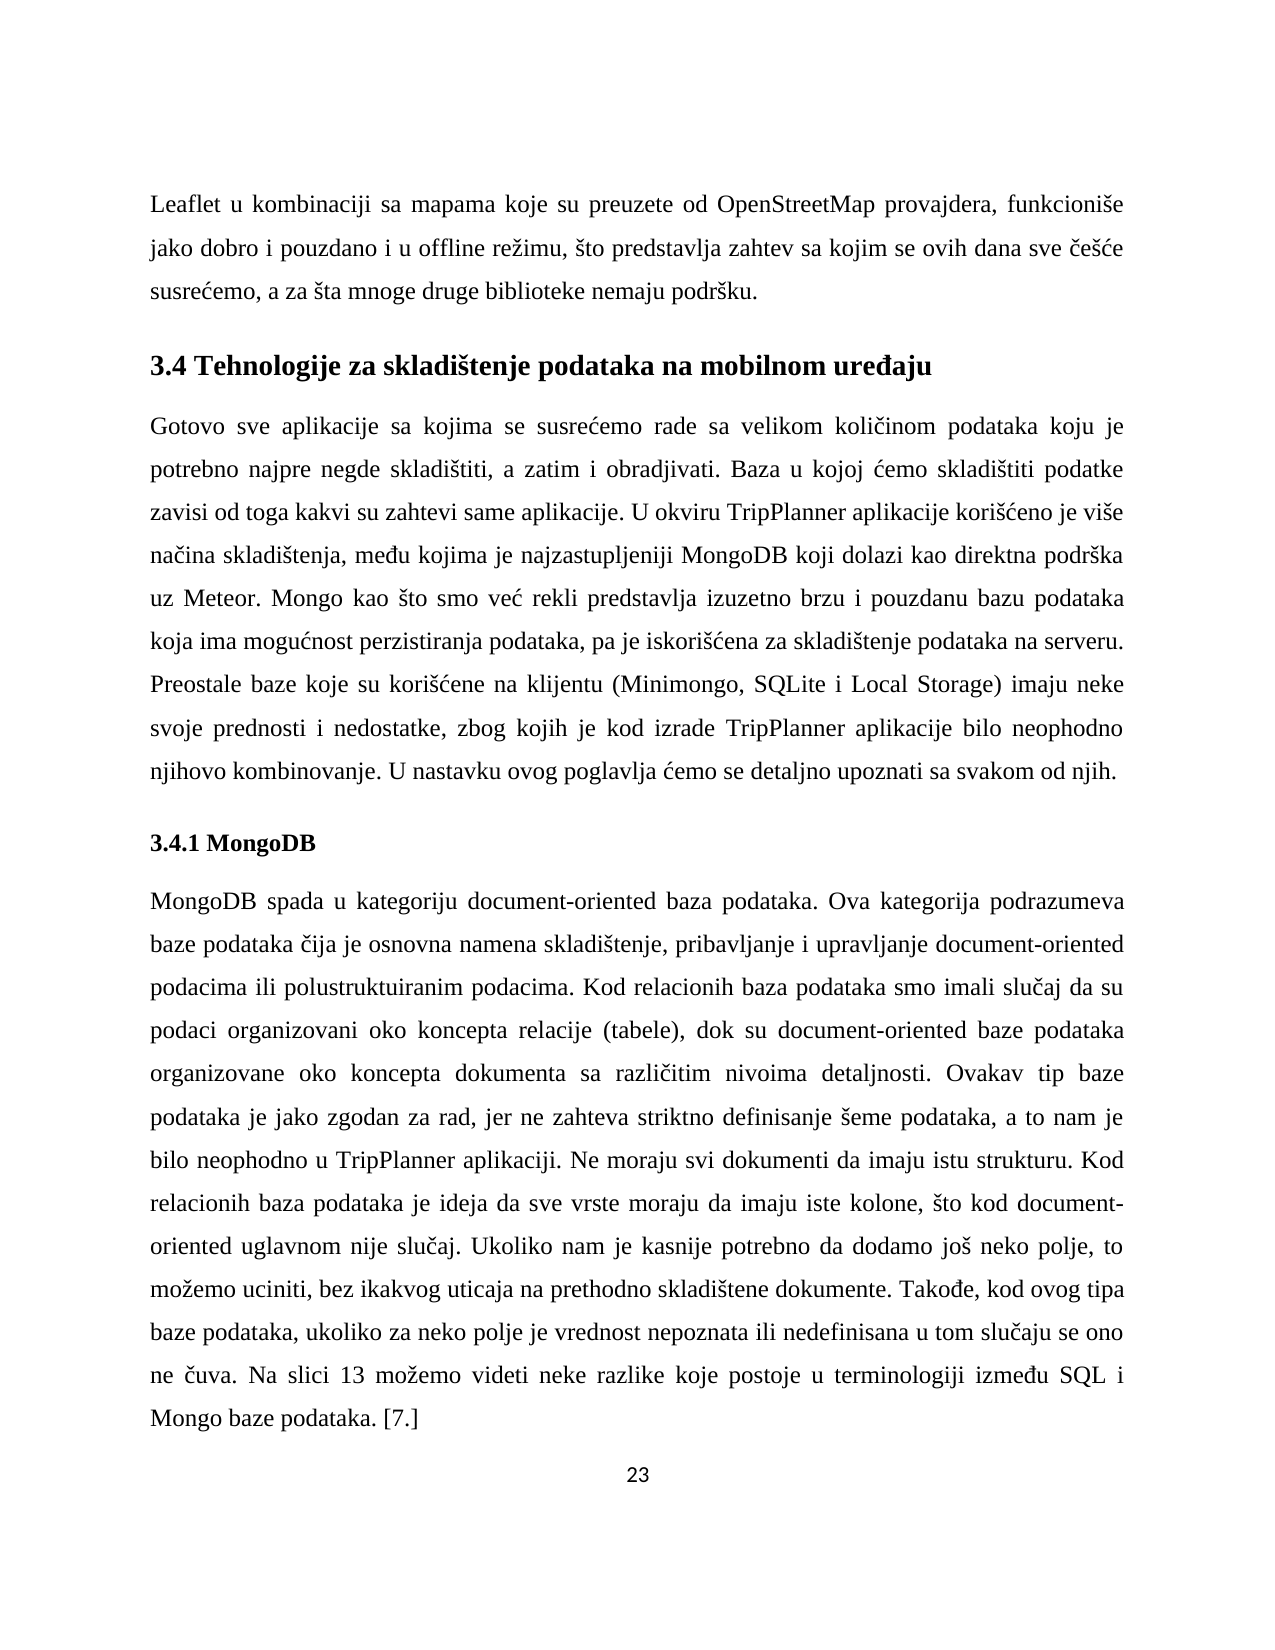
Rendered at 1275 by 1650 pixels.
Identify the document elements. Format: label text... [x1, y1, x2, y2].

text MongoDB spada u kategoriju document-oriented baza podataka. Ova kategorija podrazumeva baze podataka čija je osnovna namena skladištenje, pribavljanje i upravljanje document-oriented podacima ili polustruktuiranim podacima. Kod relacionih baza podataka smo imali slučaj da su podaci organizovani oko koncepta relacije (tabele), dok su document-oriented baze podataka organizovane oko koncepta dokumenta sa različitim nivoima detaljnosti. Ovakav tip baze podataka je jako zgodan za rad, jer ne zahteva striktno definisanje šeme podataka, a to nam je bilo neophodno u TripPlanner aplikaciji. Ne moraju svi dokumenti da imaju istu strukturu. Kod relacionih baza podataka je ideja da sve vrste moraju da imaju iste kolone, što kod document-oriented uglavnom nije slučaj. Ukoliko nam je kasnije potrebno da dodamo još neko polje, to možemo uciniti, bez ikakvog uticaja na prethodno skladištene dokumente. Takođe, kod ovog tipa baze podataka, ukoliko za neko polje je vrednost nepoznata ili nedefinisana u tom slučaju se ono ne čuva. Na slici 13 možemo videti neke razlike koje postoje u terminologiji između SQL i Mongo baze podataka. [7.] [150, 886, 1125, 1432]
text Gotovo sve aplikacije sa kojima se susrećemo rade sa velikom količinom podataka koju je potrebno najpre negde skladištiti, a zatim i obradjivati. Baza u kojoj ćemo skladištiti podatke zavisi od toga kakvi su zahtevi same aplikacije. U okviru TripPlanner aplikacije korišćeno je više načina skladištenja, među kojima je najzastupljeniji MongoDB koji dolazi kao direktna podrška uz Meteor. Mongo kao što smo već rekli predstavlja izuzetno brzu i pouzdanu bazu podataka koja ima mogućnost perzistiranja podataka, pa je iskorišćena za skladištenje podataka na serveru. Preostale baze koje su korišćene na klijentu (Minimongo, SQLite i Local Storage) imaju neke svoje prednosti i nedostatke, zbog kojih je kod izrade TripPlanner aplikacije bilo neophodno njihovo kombinovanje. U nastavku ovog poglavlja ćemo se detaljno upoznati sa svakom od njih. [150, 411, 1125, 784]
subtitle 3.4.1 MongoDB [150, 828, 1275, 857]
subtitle 3.4 Tehnologije za skladištenje podataka na mobilnom uređaju [150, 348, 1275, 382]
text Leaflet u kombinaciji sa mapama koje su preuzete od OpenStreetMap provajdera, funkcioniše jako dobro i pouzdano i u offline režimu, što predstavlja zahtev sa kojim se ovih dana sve češće susrećemo, a za šta mnoge druge biblioteke nemaju podršku. [150, 189, 1125, 304]
